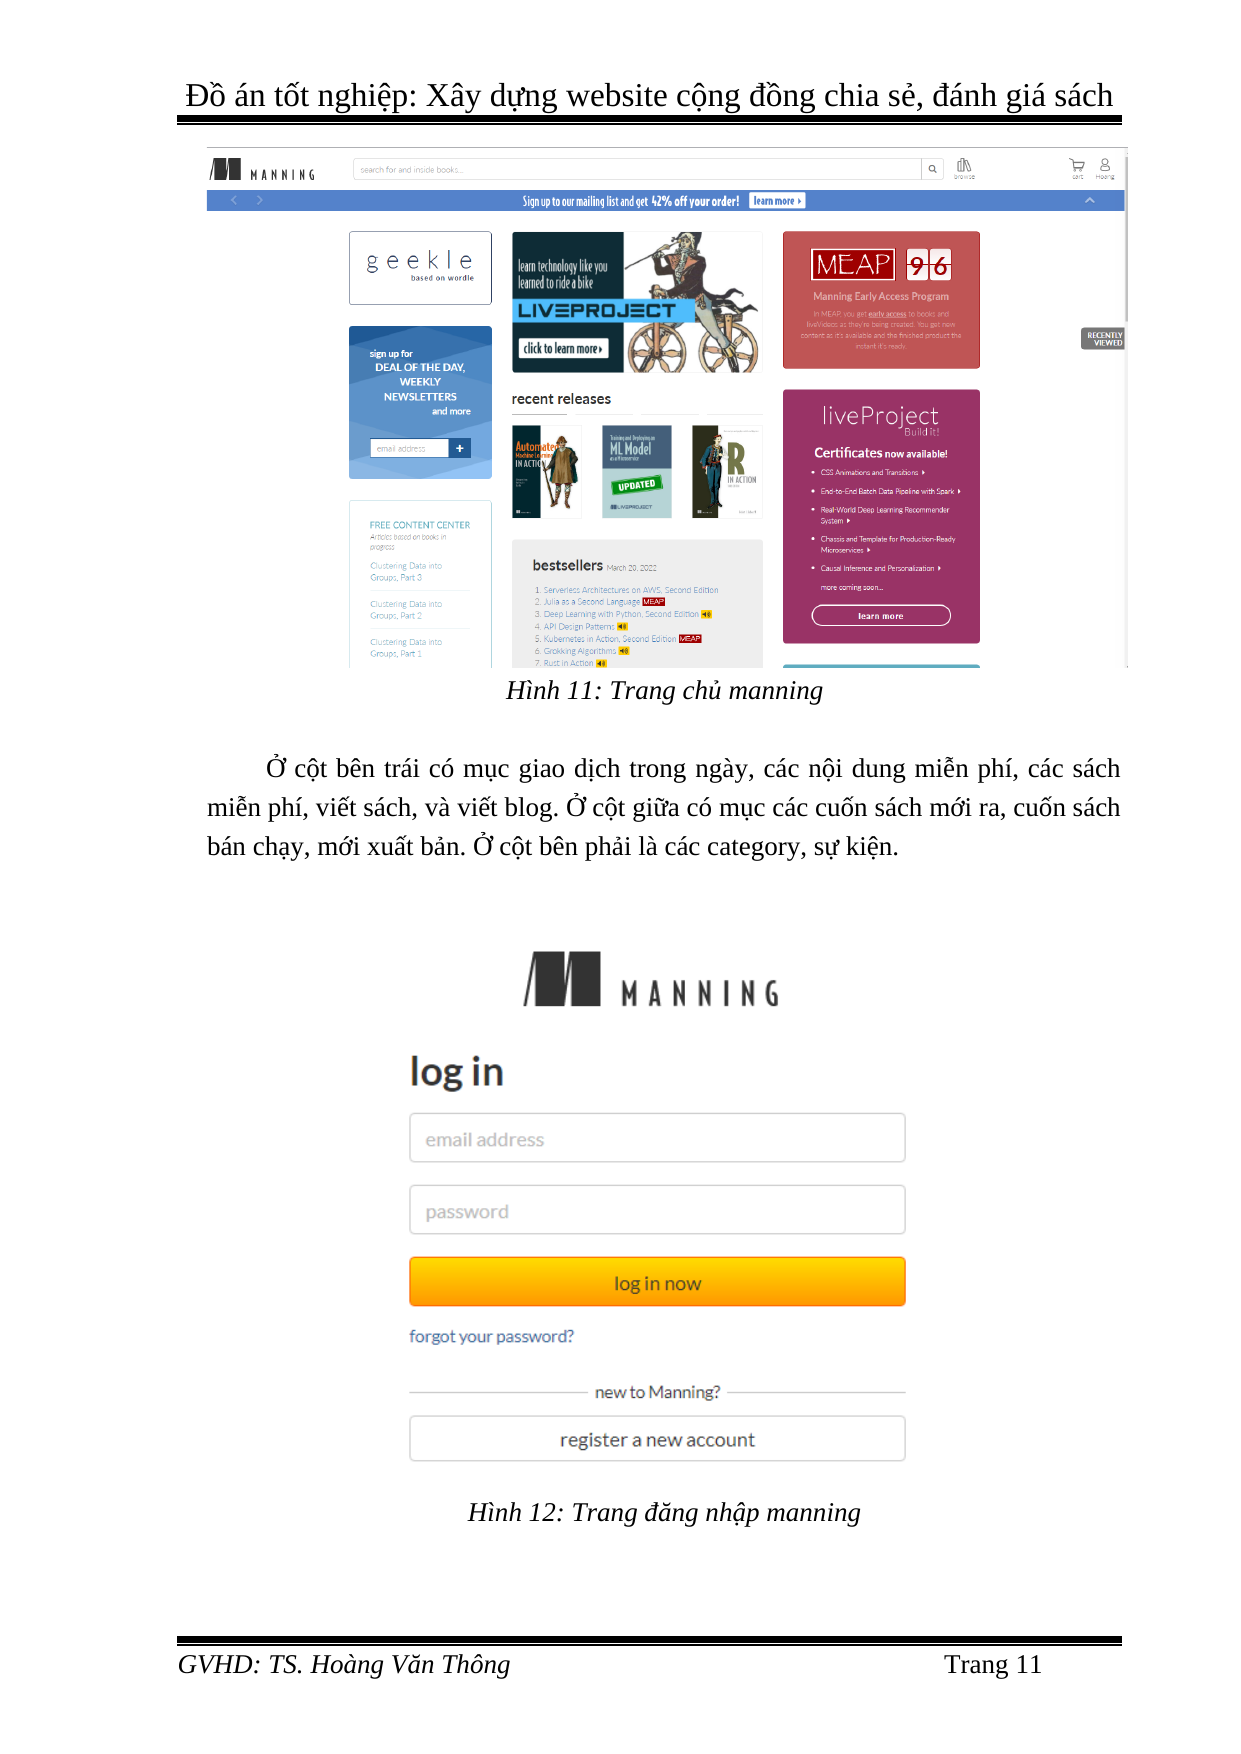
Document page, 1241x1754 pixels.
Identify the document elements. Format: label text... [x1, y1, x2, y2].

list Ở cột bên trái có mục giao dịch trong ngày, các nội dung miễn phí, các sách miễn phí, viết sách, và viết blog. Ở cột giữa có mục các cuốn sách mới ra, cuốn sách bán chạy, mới xuất bản. Ở cột bên phải là các category, sự kiện. [207, 752, 1122, 861]
list Hình 12: Trang đăng nhập manning [207, 1496, 1122, 1527]
picture [206, 147, 1128, 668]
list Hình 11: Trang chủ manning [207, 674, 1122, 706]
picture [371, 907, 958, 1490]
